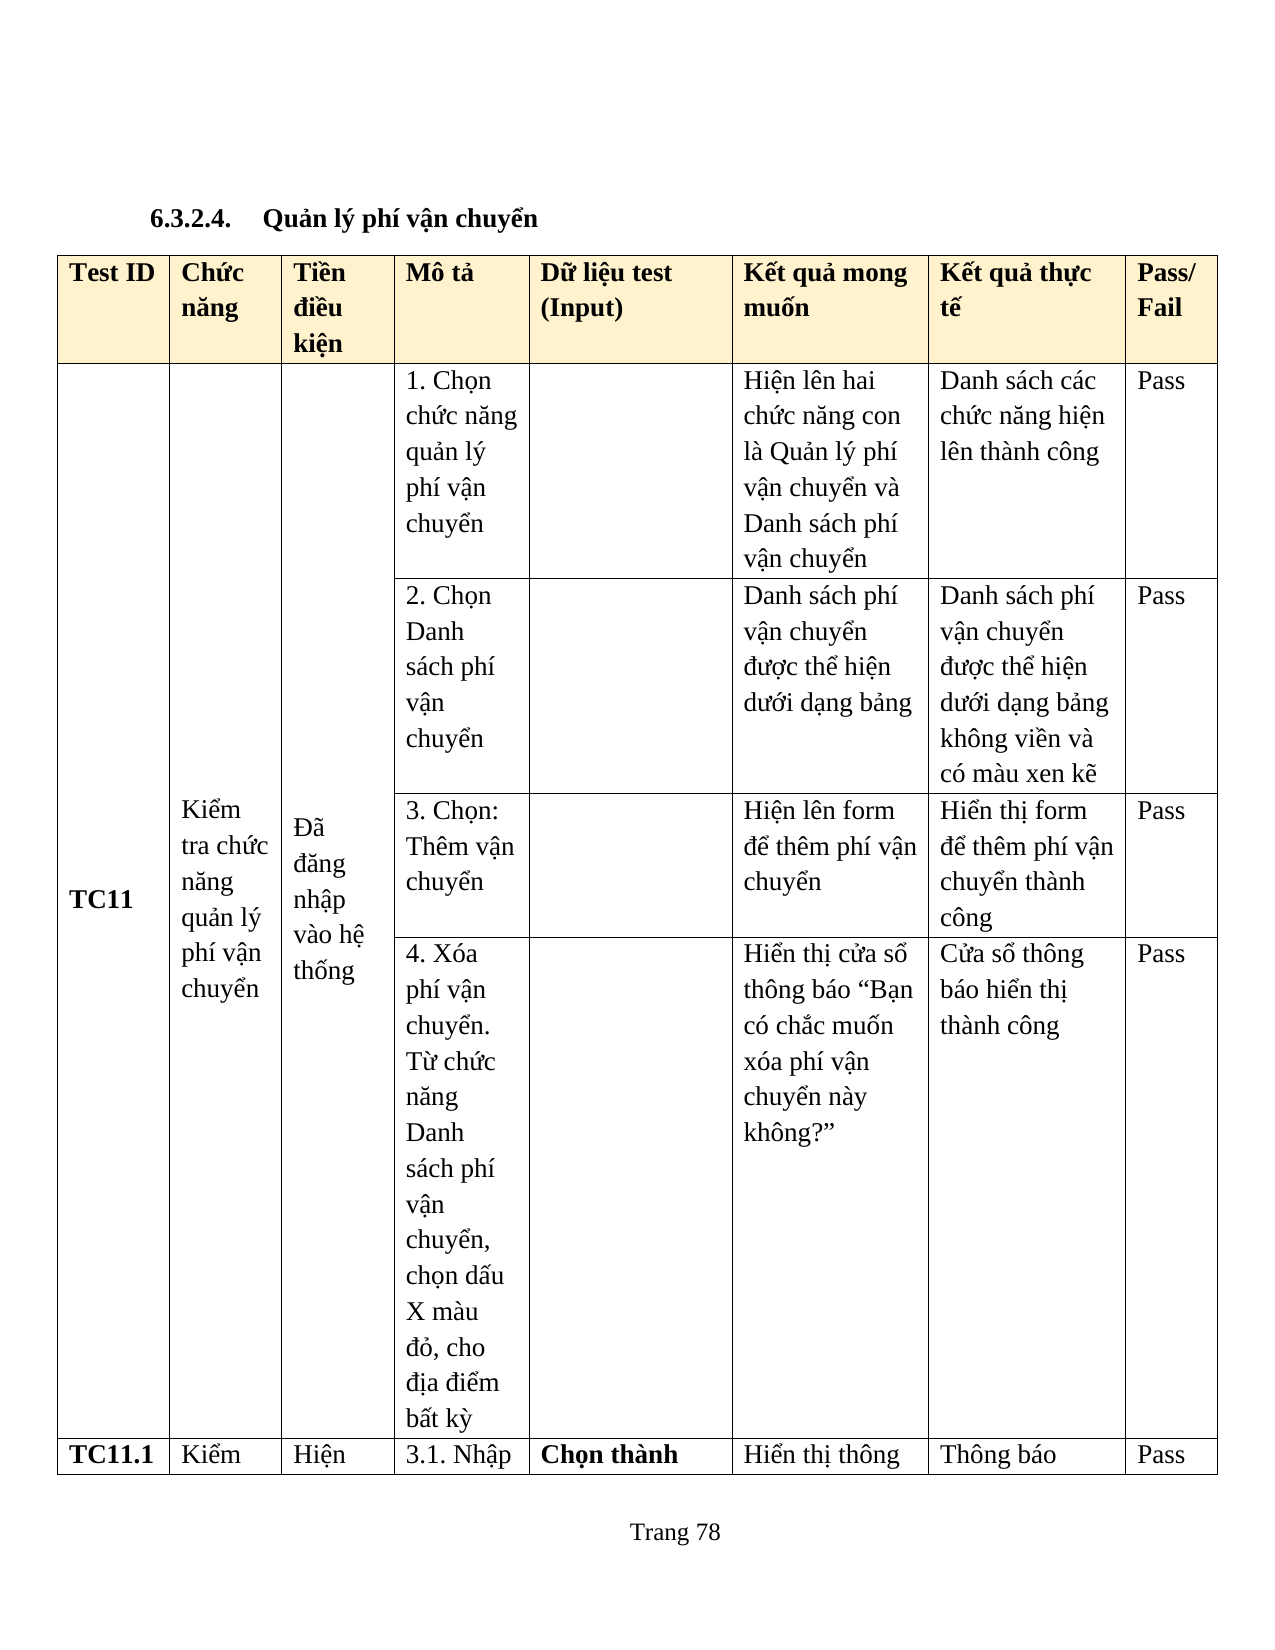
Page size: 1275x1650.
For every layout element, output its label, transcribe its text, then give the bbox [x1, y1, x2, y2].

list Quản lý phí vận chuyển [150, 202, 1125, 233]
table_cell Hiển thị cửa sổ thông báo “Bạn có chắc muốn xóa phí vận chuyển này không?” [733, 938, 928, 1437]
table_cell [530, 364, 732, 578]
table_cell Danh sách phí vận chuyển được thể hiện dưới dạng bảng không viền và có màu xen kẽ [929, 579, 1125, 793]
table_cell Pass [1126, 579, 1217, 793]
table_cell 4. Xóa phí vận chuyển. Từ chức năng Danh sách phí vận chuyển, chọn dấu X màu đỏ, cho địa điểm bất kỳ [395, 938, 529, 1437]
table_cell [530, 579, 732, 793]
table_cell Pass [1126, 1439, 1217, 1474]
table_header Test ID [58, 256, 169, 363]
table_cell [530, 794, 732, 937]
table_cell Pass [1126, 794, 1217, 937]
table_cell [530, 938, 732, 1437]
table_cell Danh sách các chức năng hiện lên thành công [929, 364, 1125, 578]
table_cell Hiển thị form để thêm phí vận chuyển thành công [929, 794, 1125, 937]
table_cell Hiện lên form để thêm phí vận chuyển [733, 794, 928, 937]
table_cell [395, 1439, 529, 1474]
table_header Chức năng [170, 256, 281, 363]
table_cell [733, 1439, 928, 1474]
table_header Kết quả thực tế [929, 256, 1125, 363]
table_cell 3. Chọn: Thêm vận chuyển [395, 794, 529, 937]
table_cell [170, 1439, 281, 1474]
table_cell 2. Chọn Danh sách phí vận chuyển [395, 579, 529, 793]
table_cell Pass [1126, 364, 1217, 578]
table_cell TC11 [58, 364, 169, 1437]
table_header Mô tả [395, 256, 529, 363]
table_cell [929, 1439, 1125, 1474]
table_cell Cửa sổ thông báo hiển thị thành công [929, 938, 1125, 1437]
table_cell Danh sách phí vận chuyển được thể hiện dưới dạng bảng [733, 579, 928, 793]
table_header Tiền điều kiện [282, 256, 394, 363]
table_cell 1. Chọn chức năng quản lý phí vận chuyển [395, 364, 529, 578]
table_cell Đã đăng nhập vào hệ thống [282, 364, 394, 1437]
table_cell Kiểm tra chức năng quản lý phí vận chuyển [170, 364, 281, 1437]
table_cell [282, 1439, 394, 1474]
table_header Dữ liệu test (Input) [530, 256, 732, 363]
table_header Kết quả mong muốn [733, 256, 928, 363]
table_header Pass/ Fail [1126, 256, 1217, 363]
table_cell Pass [1126, 938, 1217, 1437]
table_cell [530, 1439, 732, 1474]
table_cell TC11.1 [58, 1439, 169, 1474]
table_cell Hiện lên hai chức năng con là Quản lý phí vận chuyển và Danh sách phí vận chuyển [733, 364, 928, 578]
